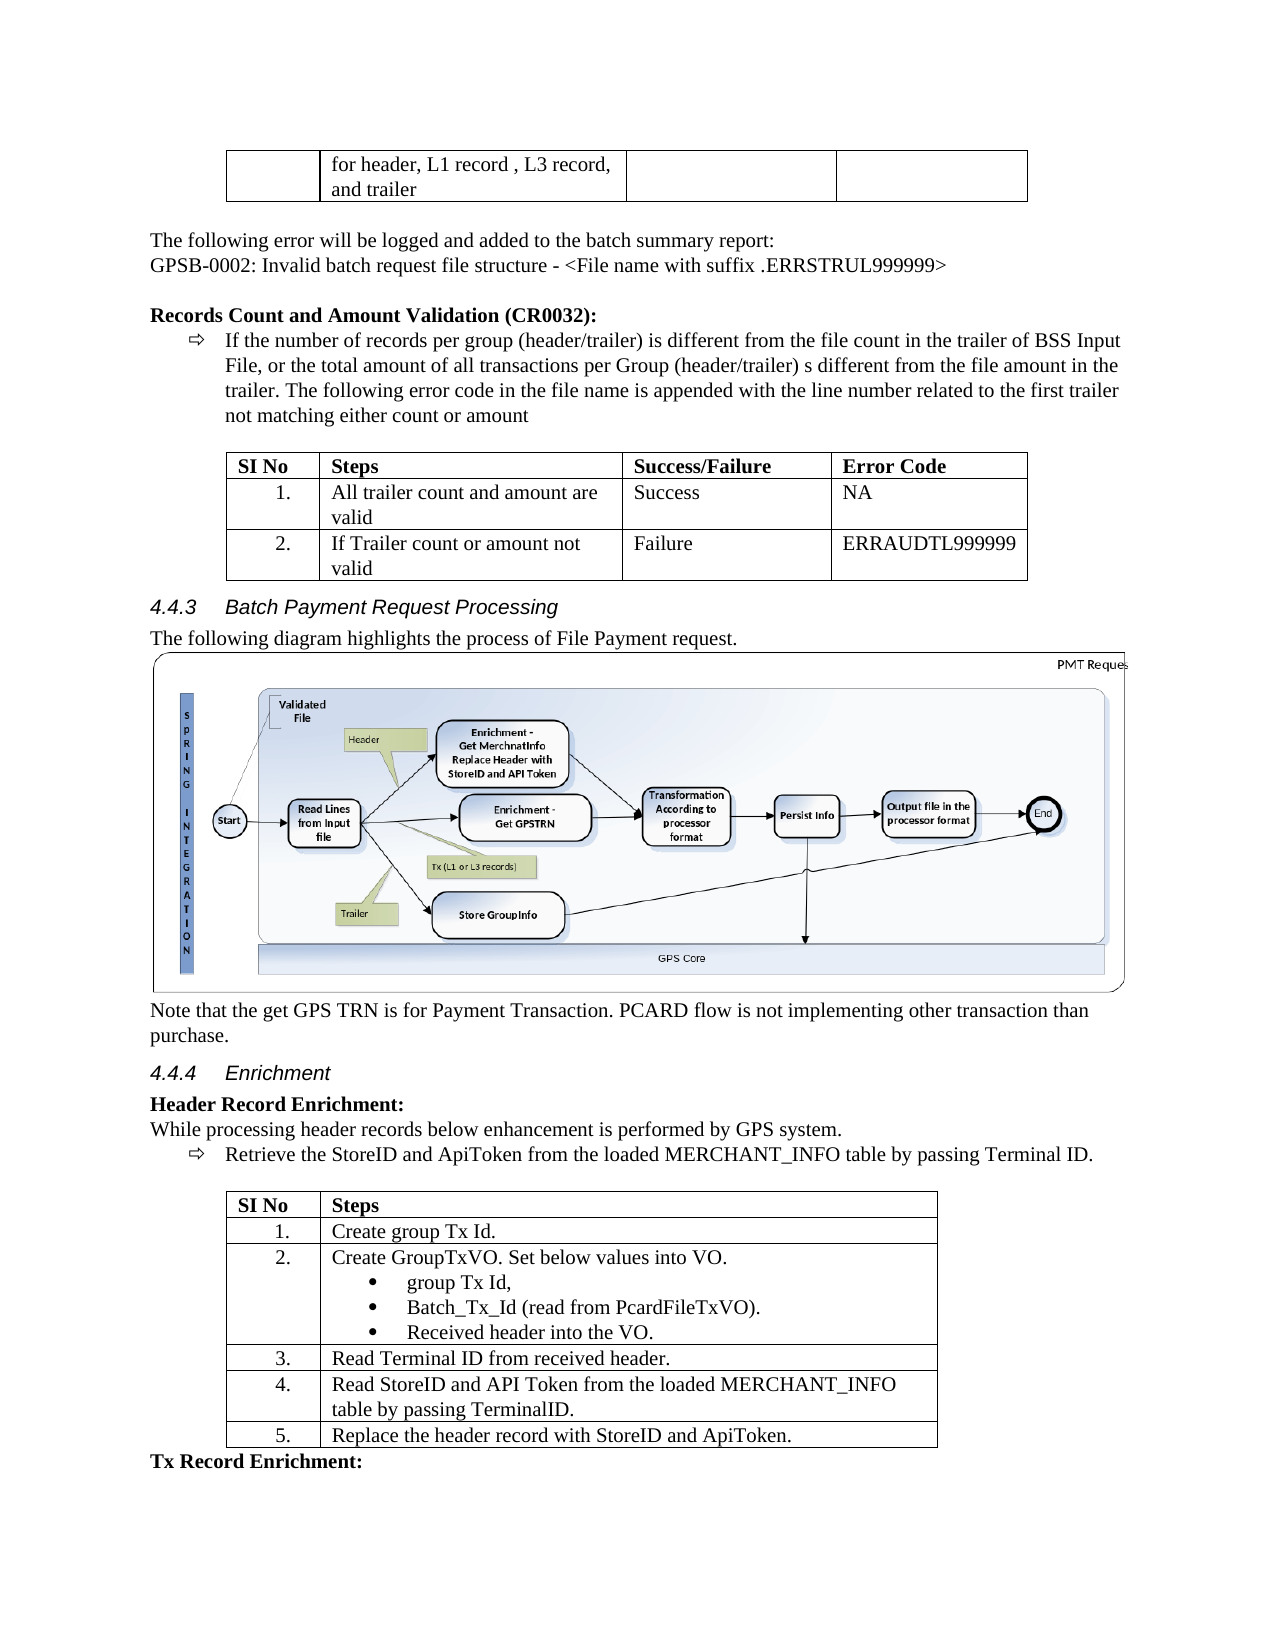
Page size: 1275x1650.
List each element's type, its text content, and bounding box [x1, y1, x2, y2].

text Records Count and Amount Validation (CR0032): [150, 302, 1125, 327]
list Retrieve the StoreID and ApiToken from the loaded MERCHANT_INFO table by passing Terminal ID. [187, 1141, 1125, 1166]
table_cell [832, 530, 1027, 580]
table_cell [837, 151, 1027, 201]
subtitle Batch Payment Request Processing [150, 594, 1125, 619]
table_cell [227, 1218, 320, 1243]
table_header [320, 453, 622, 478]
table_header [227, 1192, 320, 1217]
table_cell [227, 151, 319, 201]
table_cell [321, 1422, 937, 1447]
text GPSB-0002: Invalid batch request file structure - <File name with suffix .ERRSTRUL999999> [150, 252, 1125, 277]
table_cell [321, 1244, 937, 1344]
text Note that the get GPS TRN is for Payment Transaction. PCARD flow is not implementing other transaction than purchase. [150, 650, 1125, 1047]
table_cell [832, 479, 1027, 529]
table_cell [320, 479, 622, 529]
text Header Record Enrichment: [150, 1091, 1125, 1116]
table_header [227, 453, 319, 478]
subtitle Enrichment [150, 1059, 1125, 1084]
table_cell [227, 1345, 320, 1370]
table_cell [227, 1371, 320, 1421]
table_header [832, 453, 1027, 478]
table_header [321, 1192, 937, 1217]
text The following error will be logged and added to the batch summary report: [150, 227, 1125, 252]
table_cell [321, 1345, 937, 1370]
text Tx Record Enrichment: [150, 1448, 1125, 1473]
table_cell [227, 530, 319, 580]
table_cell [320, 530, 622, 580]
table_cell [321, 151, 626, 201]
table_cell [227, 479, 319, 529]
text The following diagram highlights the process of File Payment request. [150, 625, 1125, 650]
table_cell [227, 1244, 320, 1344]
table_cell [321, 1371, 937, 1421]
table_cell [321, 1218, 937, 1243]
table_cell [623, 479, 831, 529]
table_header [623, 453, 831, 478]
text While processing header records below enhancement is performed by GPS system. [150, 1116, 1125, 1141]
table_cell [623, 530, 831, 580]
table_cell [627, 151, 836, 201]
list If the number of records per group (header/trailer) is different from the file count in the trailer of BSS Input File, or the total amount of all transactions per Group (header/trailer) s different from the file amount in the trailer. The following error code in the file name is appended with the line number related to the first trailer not matching either count or amount [187, 327, 1125, 427]
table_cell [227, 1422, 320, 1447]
